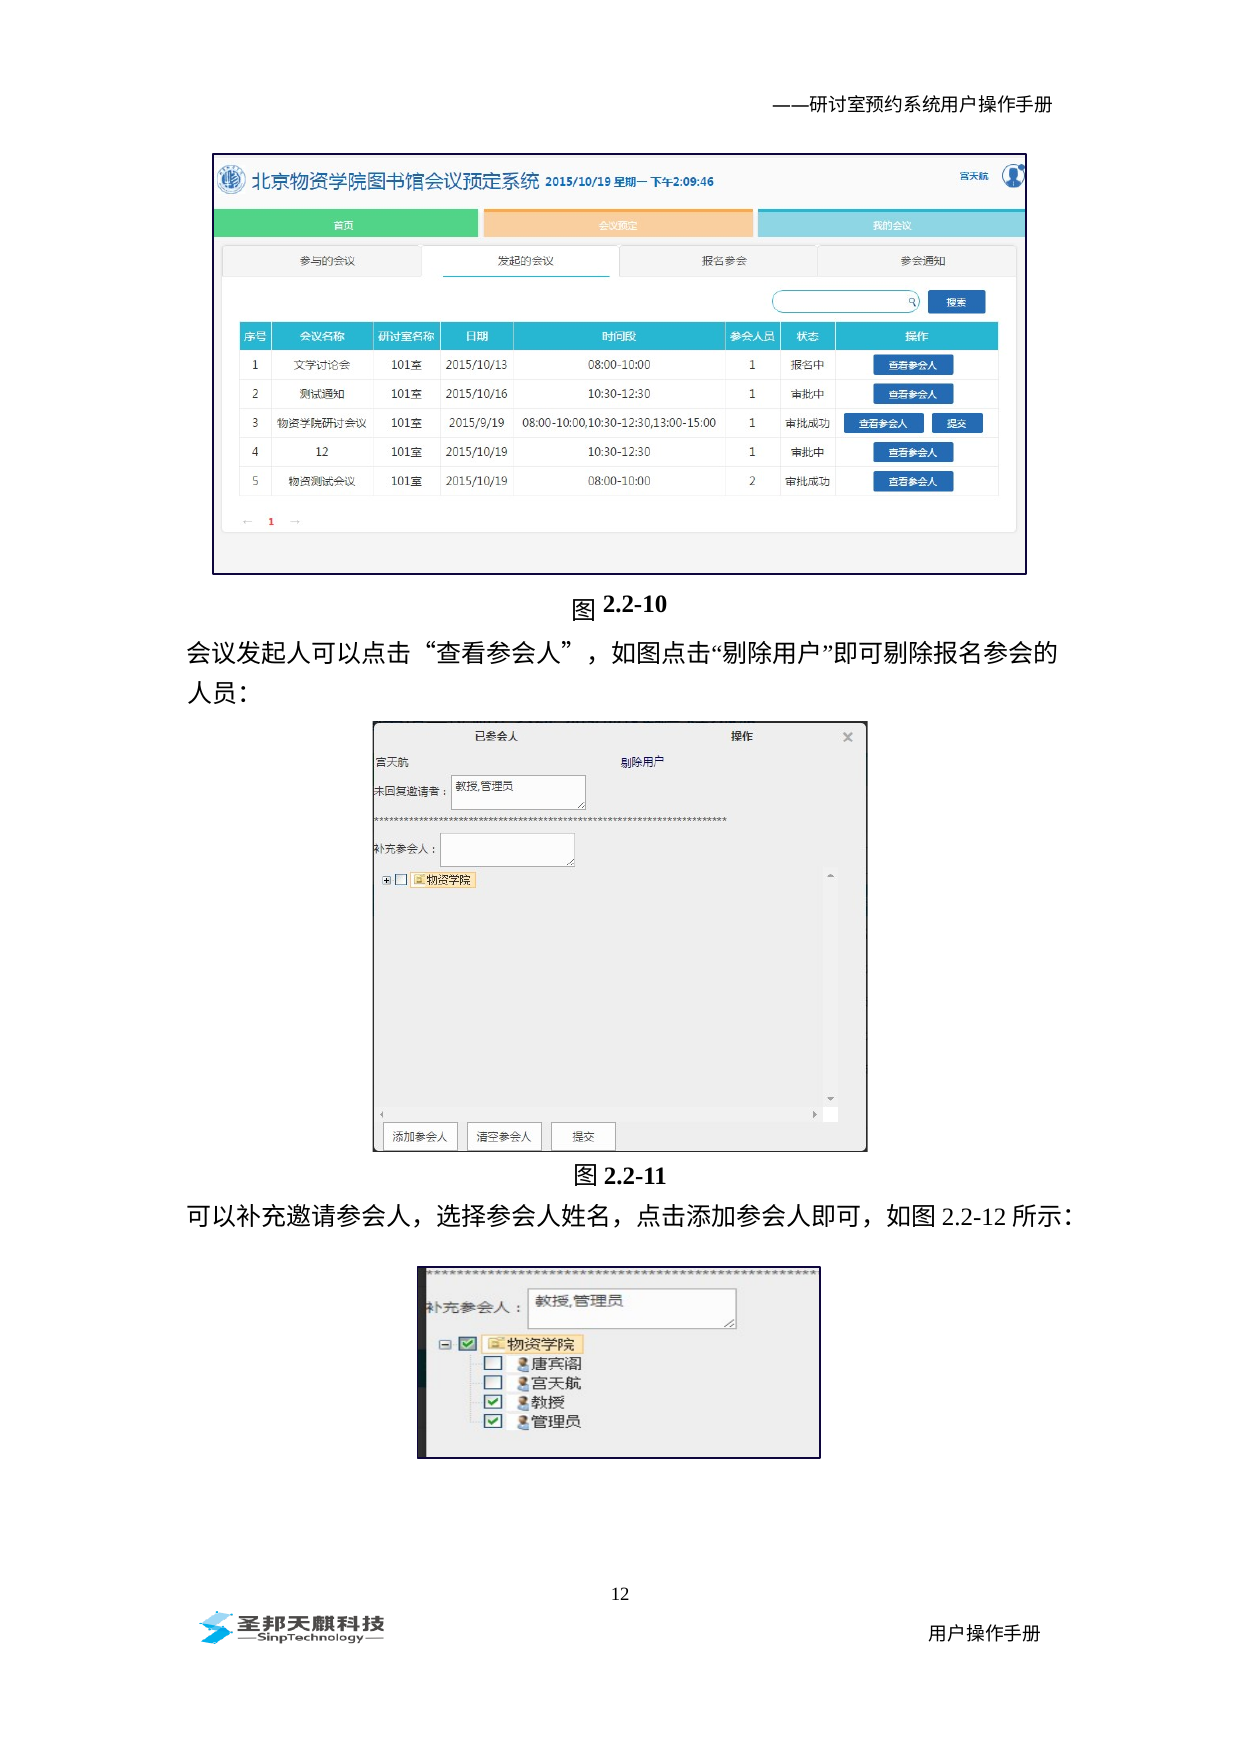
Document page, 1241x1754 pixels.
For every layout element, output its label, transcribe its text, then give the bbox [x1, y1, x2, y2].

text 会议发起人可以点击“查看参会人”，如图点击“剔除用户”即可剔除报名参会的人员： [186, 633, 1069, 710]
text 可以补充邀请参会人，选择参会人姓名，点击添加参会人即可，如图 2.2-12 所示： [186, 1196, 1069, 1264]
picture [199, 1611, 384, 1644]
picture [372, 721, 868, 1152]
picture [418, 1268, 819, 1457]
picture [214, 155, 1025, 573]
